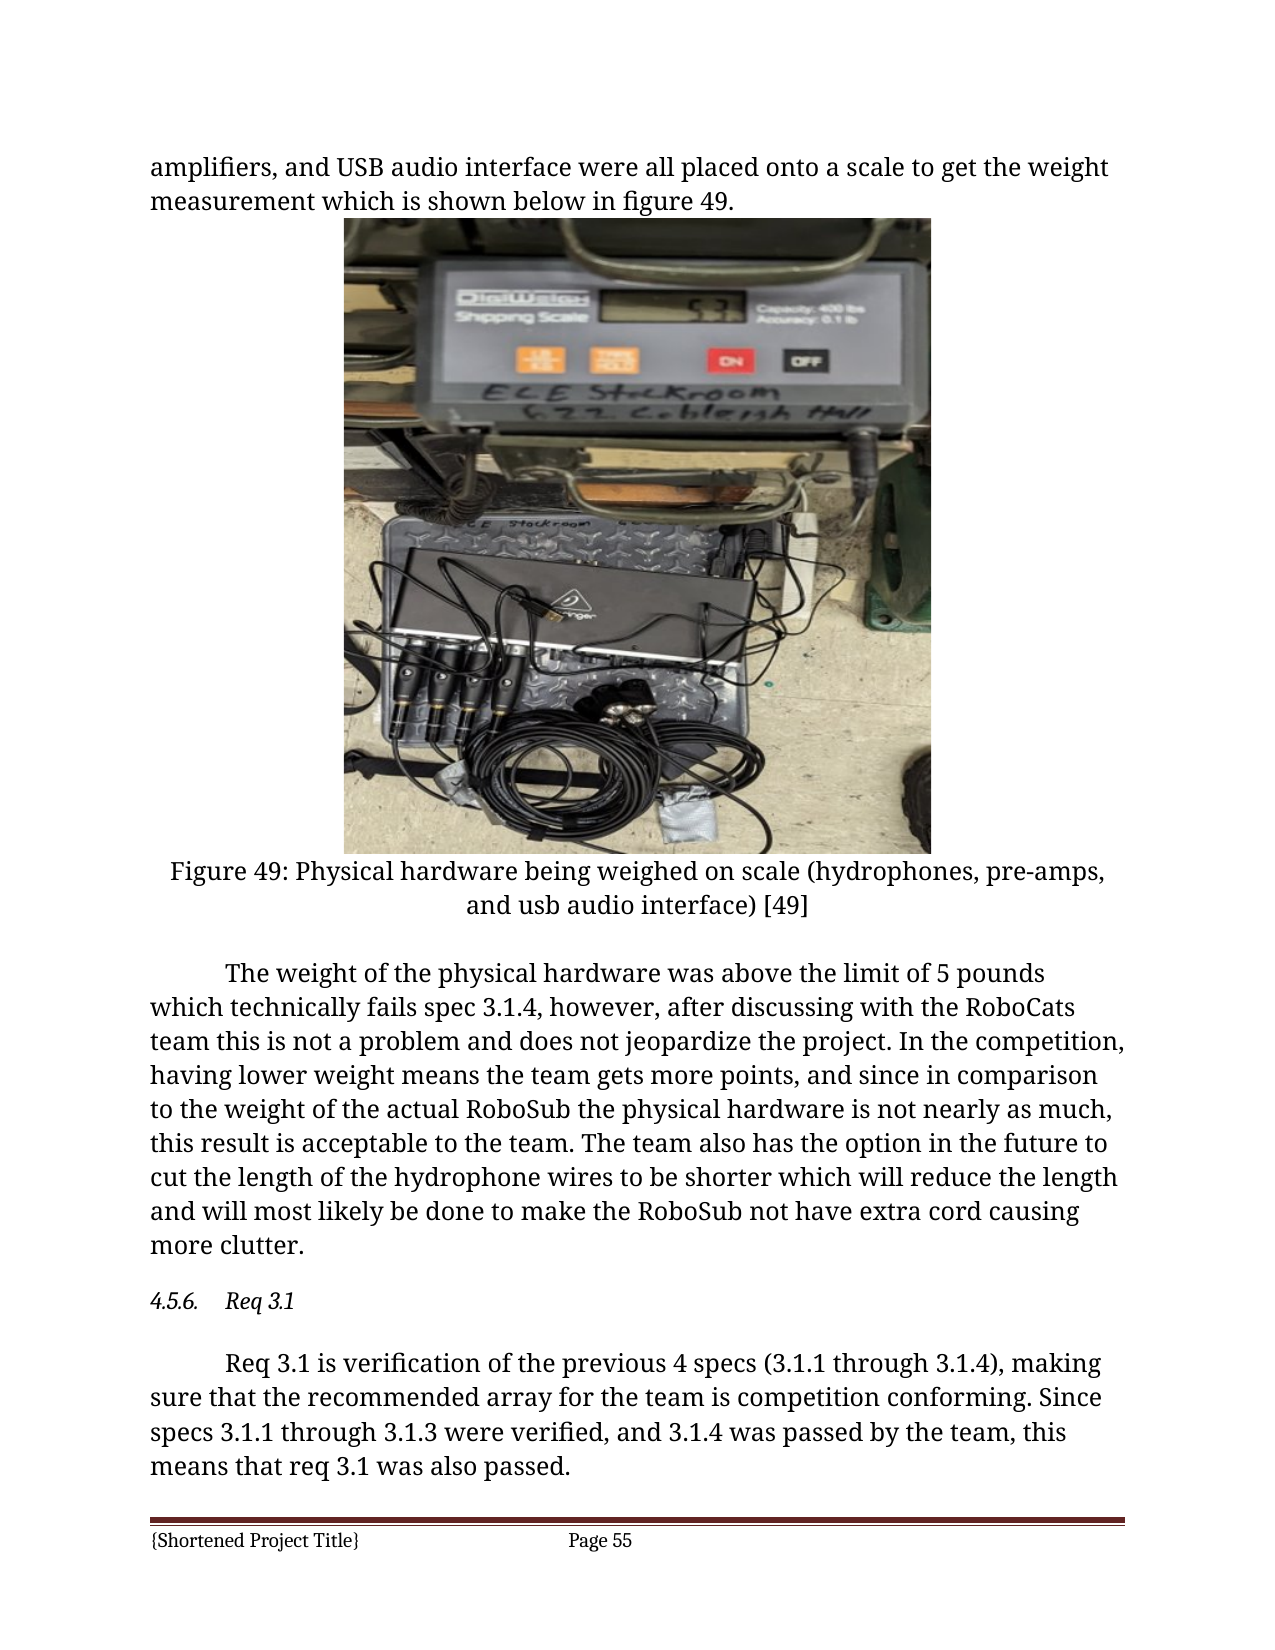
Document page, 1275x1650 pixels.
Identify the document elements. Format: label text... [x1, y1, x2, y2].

picture [343, 218, 932, 854]
text Figure 49: Physical hardware being weighed on scale (hydrophones, pre-amps, and usb audio interface) [49] [150, 853, 1125, 921]
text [150, 150, 1125, 218]
text Req 3.1 is verification of the previous 4 specs (3.1.1 through 3.1.4), making sure that the recommended array for the team is competition conforming. Since specs 3.1.1 through 3.1.3 were verified, and 3.1.4 was passed by the team, this means that req 3.1 was also passed. [150, 1346, 1125, 1482]
subtitle Req 3.1 [150, 1287, 1125, 1316]
text The weight of the physical hardware was above the limit of 5 pounds which technically fails spec 3.1.4, however, after discussing with the RoboCats team this is not a problem and does not jeopardize the project. In the competition, having lower weight means the team gets more points, and since in comparison to the weight of the actual RoboSub the physical hardware is not nearly as much, this result is acceptable to the team. The team also has the option in the future to cut the length of the hydrophone wires to be shorter which will reduce the length and will most likely be done to make the RoboSub not have extra cord causing more clutter. [150, 955, 1125, 1262]
